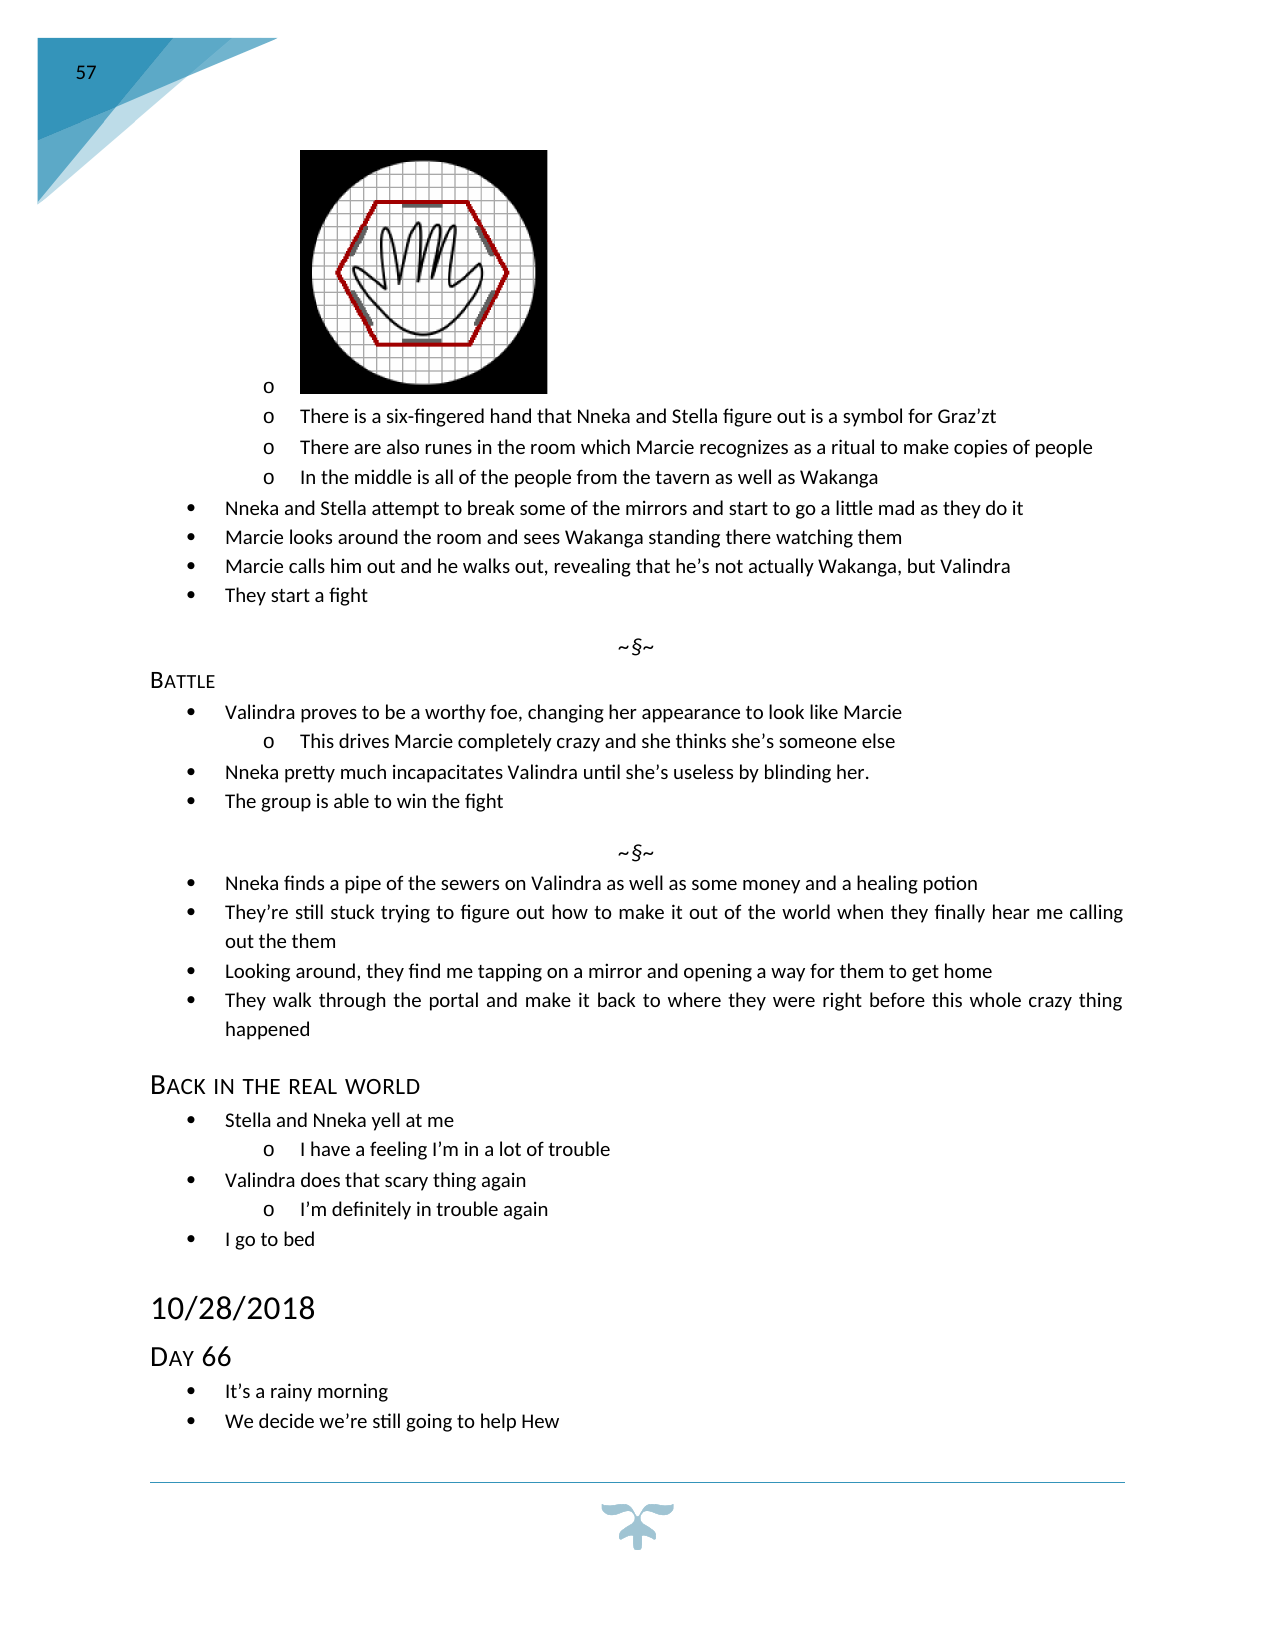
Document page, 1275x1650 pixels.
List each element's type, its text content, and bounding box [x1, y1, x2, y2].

list Valindra proves to be a worthy foe, changing her appearance to look like Marcie [187, 699, 1125, 725]
list I’m definitely in trouble again [262, 1196, 1125, 1222]
picture [37, 37, 279, 206]
subtitle Back in the real world [150, 1066, 1125, 1102]
list Marcie calls him out and he walks out, revealing that he’s not actually Wakanga, but Valindra [187, 553, 1125, 578]
subtitle ~§~ [150, 632, 1125, 660]
list Nneka finds a pipe of the sewers on Valindra as well as some money and a healing potion [187, 870, 1125, 896]
list Stella and Nneka yell at me [187, 1107, 1125, 1133]
subtitle ~§~ [150, 838, 1125, 866]
list There are also runes in the room which Marcie recognizes as a ritual to make copies of people [262, 434, 1125, 460]
list Marcie looks around the room and sees Wakanga standing there watching them [187, 524, 1125, 549]
subtitle Day 66 [150, 1338, 1125, 1373]
list Nneka and Stella attempt to break some of the mirrors and start to go a little mad as they do it [187, 495, 1125, 520]
list Valindra does that scary thing again [187, 1167, 1125, 1192]
list I have a feeling I’m in a lot of trouble [262, 1136, 1125, 1163]
list Looking around, they find me tapping on a mirror and opening a way for them to get home [187, 958, 1125, 983]
list They’re still stuck trying to figure out how to make it out of the world when they finally hear me calling out the them [187, 899, 1125, 954]
list Nneka pretty much incapacitates Valindra until she’s useless by blinding her. [187, 759, 1125, 784]
list They start a fight [187, 582, 1125, 608]
list It’s a rainy morning [187, 1379, 1125, 1404]
list There is a six-fingered hand that Nneka and Stella figure out is a symbol for Graz’zt [262, 403, 1125, 430]
list They walk through the portal and make it back to where they were right before this whole crazy thing happened [187, 987, 1125, 1042]
list The group is able to win the fight [187, 788, 1125, 814]
list I go to bed [187, 1226, 1125, 1252]
list In the middle is all of the people from the tavern as well as Wakanga [262, 464, 1125, 491]
list We decide we’re still going to help Hew [187, 1408, 1125, 1433]
subtitle Battle [150, 664, 1125, 695]
subtitle 10/28/2018 [150, 1287, 1125, 1327]
list This drives Marcie completely crazy and she thinks she’s someone else [262, 729, 1125, 755]
picture [300, 150, 548, 394]
